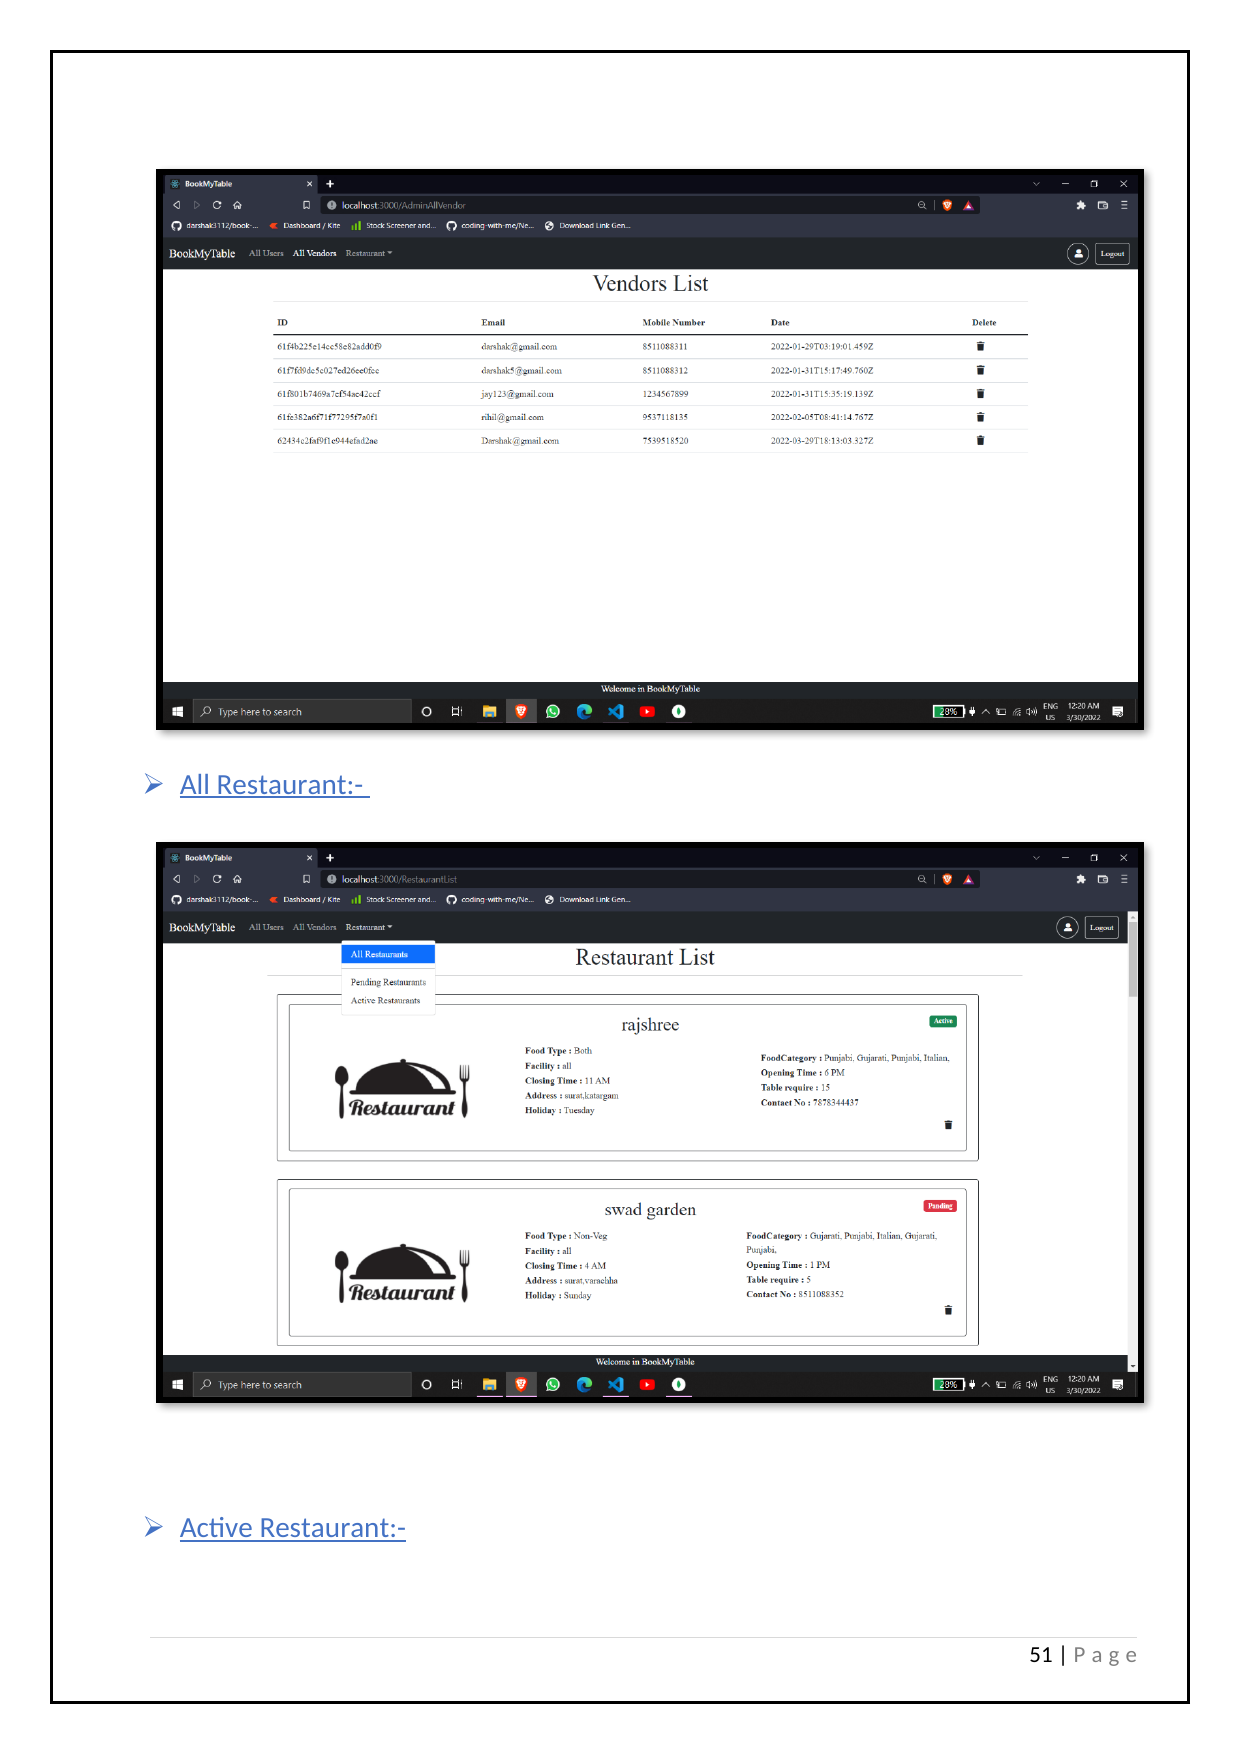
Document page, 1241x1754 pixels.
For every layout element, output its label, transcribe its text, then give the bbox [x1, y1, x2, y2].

picture [163, 175, 1138, 723]
list All Restaurant:- [142, 766, 1137, 801]
list Active Restaurant:- [142, 1509, 1137, 1545]
picture [163, 848, 1138, 1397]
